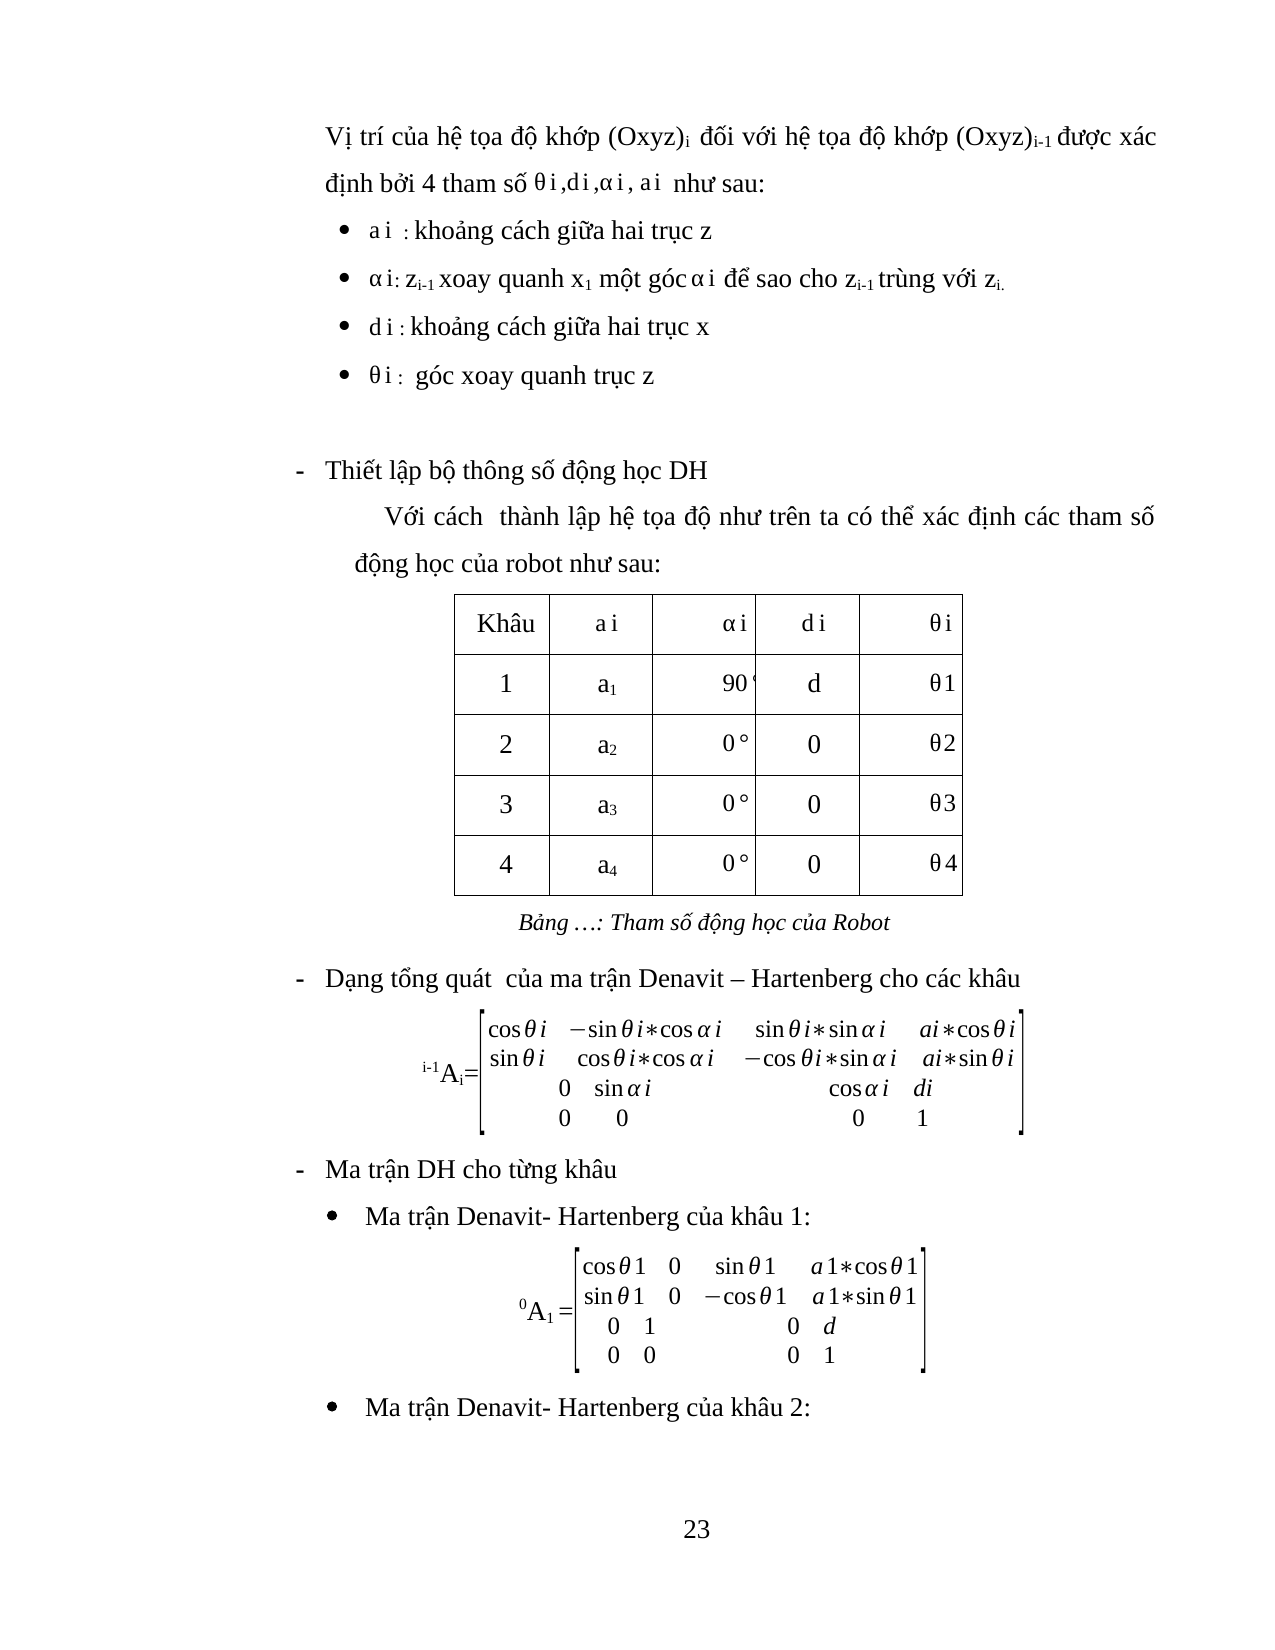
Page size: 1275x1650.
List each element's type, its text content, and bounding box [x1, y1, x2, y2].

list : góc xoay quanh trục z [339, 359, 1157, 392]
table_cell a3 [550, 776, 652, 835]
table_cell 4 [455, 836, 549, 895]
table_header [550, 595, 652, 654]
table_cell a4 [550, 836, 652, 895]
table_cell 1 [455, 655, 549, 714]
list : khoảng cách giữa hai trục z [339, 214, 1157, 247]
table_header [860, 595, 962, 654]
table_cell [653, 776, 755, 835]
table_cell 0 [756, 836, 859, 895]
table_cell d [756, 655, 859, 714]
list Dạng tổng quát của ma trận Denavit – Hartenberg cho các khâu [295, 962, 1157, 993]
table_cell [860, 655, 962, 714]
table_cell [653, 715, 755, 774]
table_cell 3 [455, 776, 549, 835]
list : khoảng cách giữa hai trục x [339, 311, 1157, 343]
table_header [653, 595, 755, 654]
table_cell 0 [756, 776, 859, 835]
list Ma trận Denavit- Hartenberg của khâu 1: [327, 1200, 1157, 1231]
list Vị trí của hệ tọa độ khớp (Oxyz)i đối với hệ tọa độ khớp (Oxyz)i-1 được xác định bởi 4 tham số như sau: [325, 118, 1157, 198]
list Ma trận Denavit- Hartenberg của khâu 2: [327, 1391, 1157, 1422]
table_cell [653, 655, 755, 714]
list Ma trận DH cho từng khâu [295, 1153, 1157, 1184]
table_cell [860, 776, 962, 835]
table_cell [860, 836, 962, 895]
list 0A1 = [290, 1247, 1157, 1375]
list Thiết lập bộ thông số động học DH [295, 454, 1157, 485]
table_cell a1 [550, 655, 652, 714]
table_cell [653, 836, 755, 895]
table_cell 0 [756, 715, 859, 774]
text Bảng …: Tham số động học của Robot [251, 908, 1157, 936]
table_cell a2 [550, 715, 652, 774]
table_cell 2 [455, 715, 549, 774]
table_cell [860, 715, 962, 774]
table_header [756, 595, 859, 654]
list Với cách thành lập hệ tọa độ như trên ta có thể xác định các tham số động học của robot như sau: [354, 501, 1157, 578]
table_header Khâu [455, 595, 549, 654]
list i-1Ai= [290, 1009, 1157, 1137]
list : zi-1 xoay quanh x1 một góc để sao cho zi-1 trùng với zi. [339, 262, 1157, 295]
